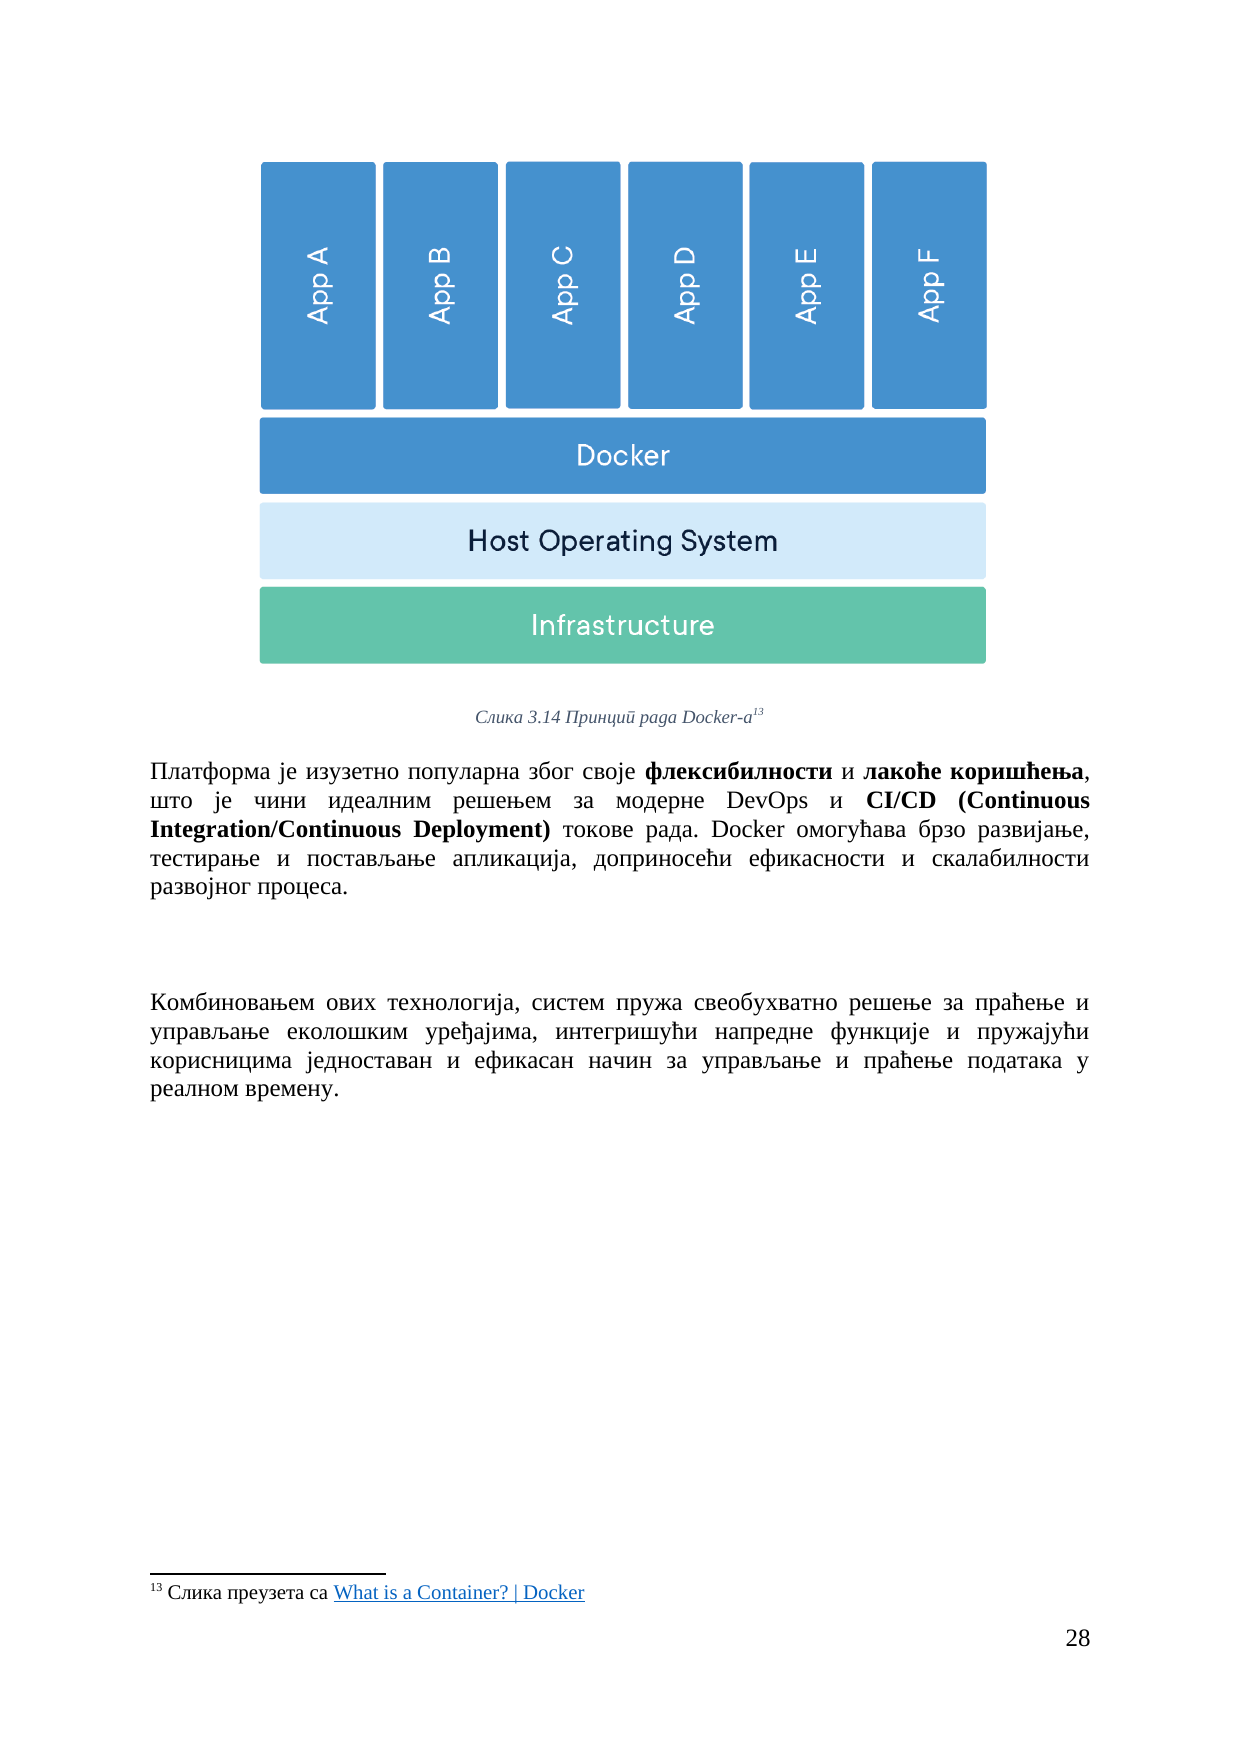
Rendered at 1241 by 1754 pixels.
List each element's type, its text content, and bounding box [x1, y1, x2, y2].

text Комбиновањем ових технологија, систем пружа свеобухватно решење за праћење и управљање еколошким уређајима, интегришући напредне функције и пружајући корисницима једноставан и ефикасан начин за управљање и праћење података у реалном времену. [150, 987, 1090, 1102]
picture [245, 150, 995, 677]
text Слика 3.14 Принцип рада Docker-a [150, 706, 1090, 727]
text Платформа је изузетно популарна због своје флексибилности и лакоће коришћења, што је чини идеалним решењем за модерне DevOps и CI/CD (Continuous Integration/Continuous Deployment) токове рада. Docker омогућава брзо развијање, тестирање и постављање апликација, доприносећи ефикасности и скалабилности развојног процеса. [150, 756, 1090, 900]
